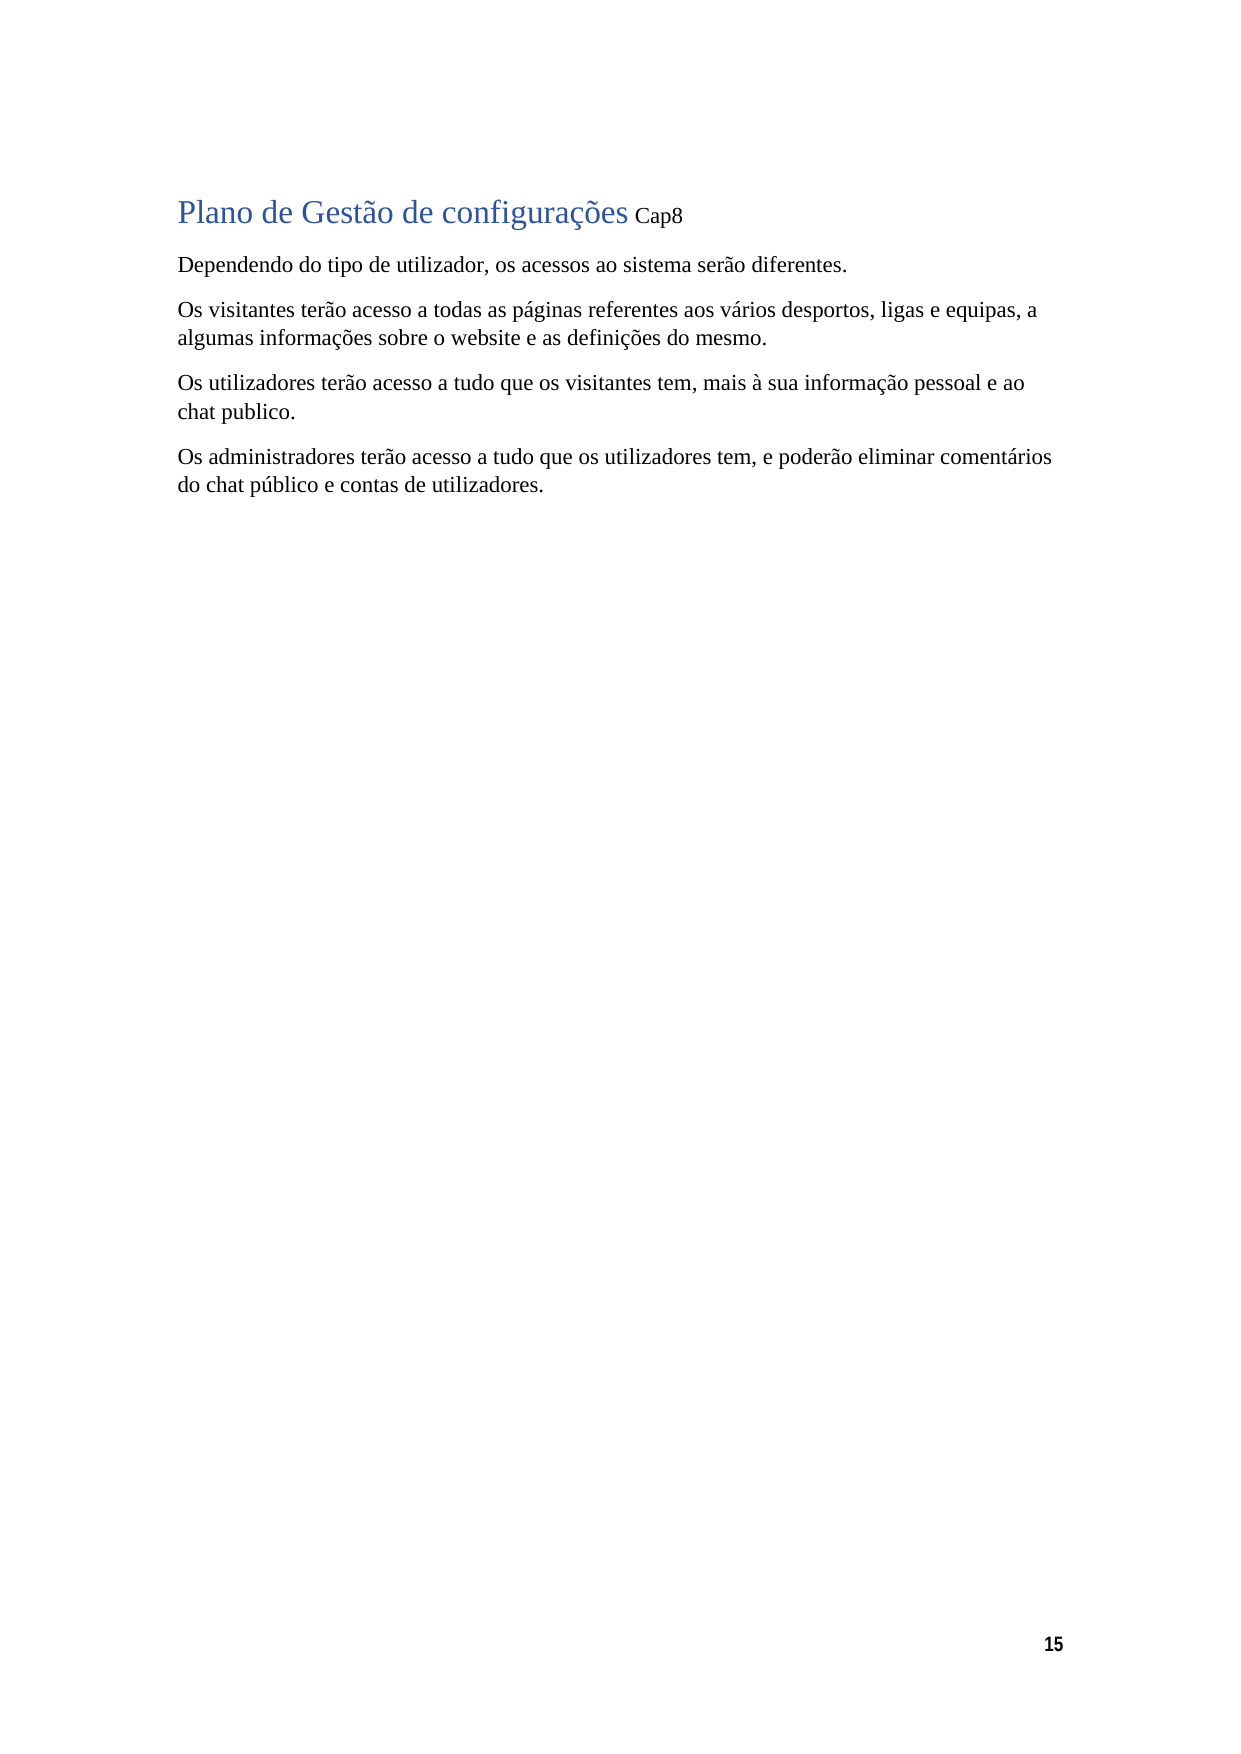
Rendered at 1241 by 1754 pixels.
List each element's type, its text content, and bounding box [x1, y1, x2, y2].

text Os administradores terão acesso a tudo que os utilizadores tem, e poderão eliminar comentários do chat público e contas de utilizadores. [177, 443, 1063, 498]
text Os visitantes terão acesso a todas as páginas referentes aos vários desportos, ligas e equipas, a algumas informações sobre o website e as definições do mesmo. [177, 296, 1063, 351]
text Dependendo do tipo de utilizador, os acessos ao sistema serão diferentes. [177, 251, 1063, 277]
text Plano de Gestão de configurações Cap8 [177, 193, 1063, 231]
text Os utilizadores terão acesso a tudo que os visitantes tem, mais à sua informação pessoal e ao chat publico. [177, 369, 1063, 424]
